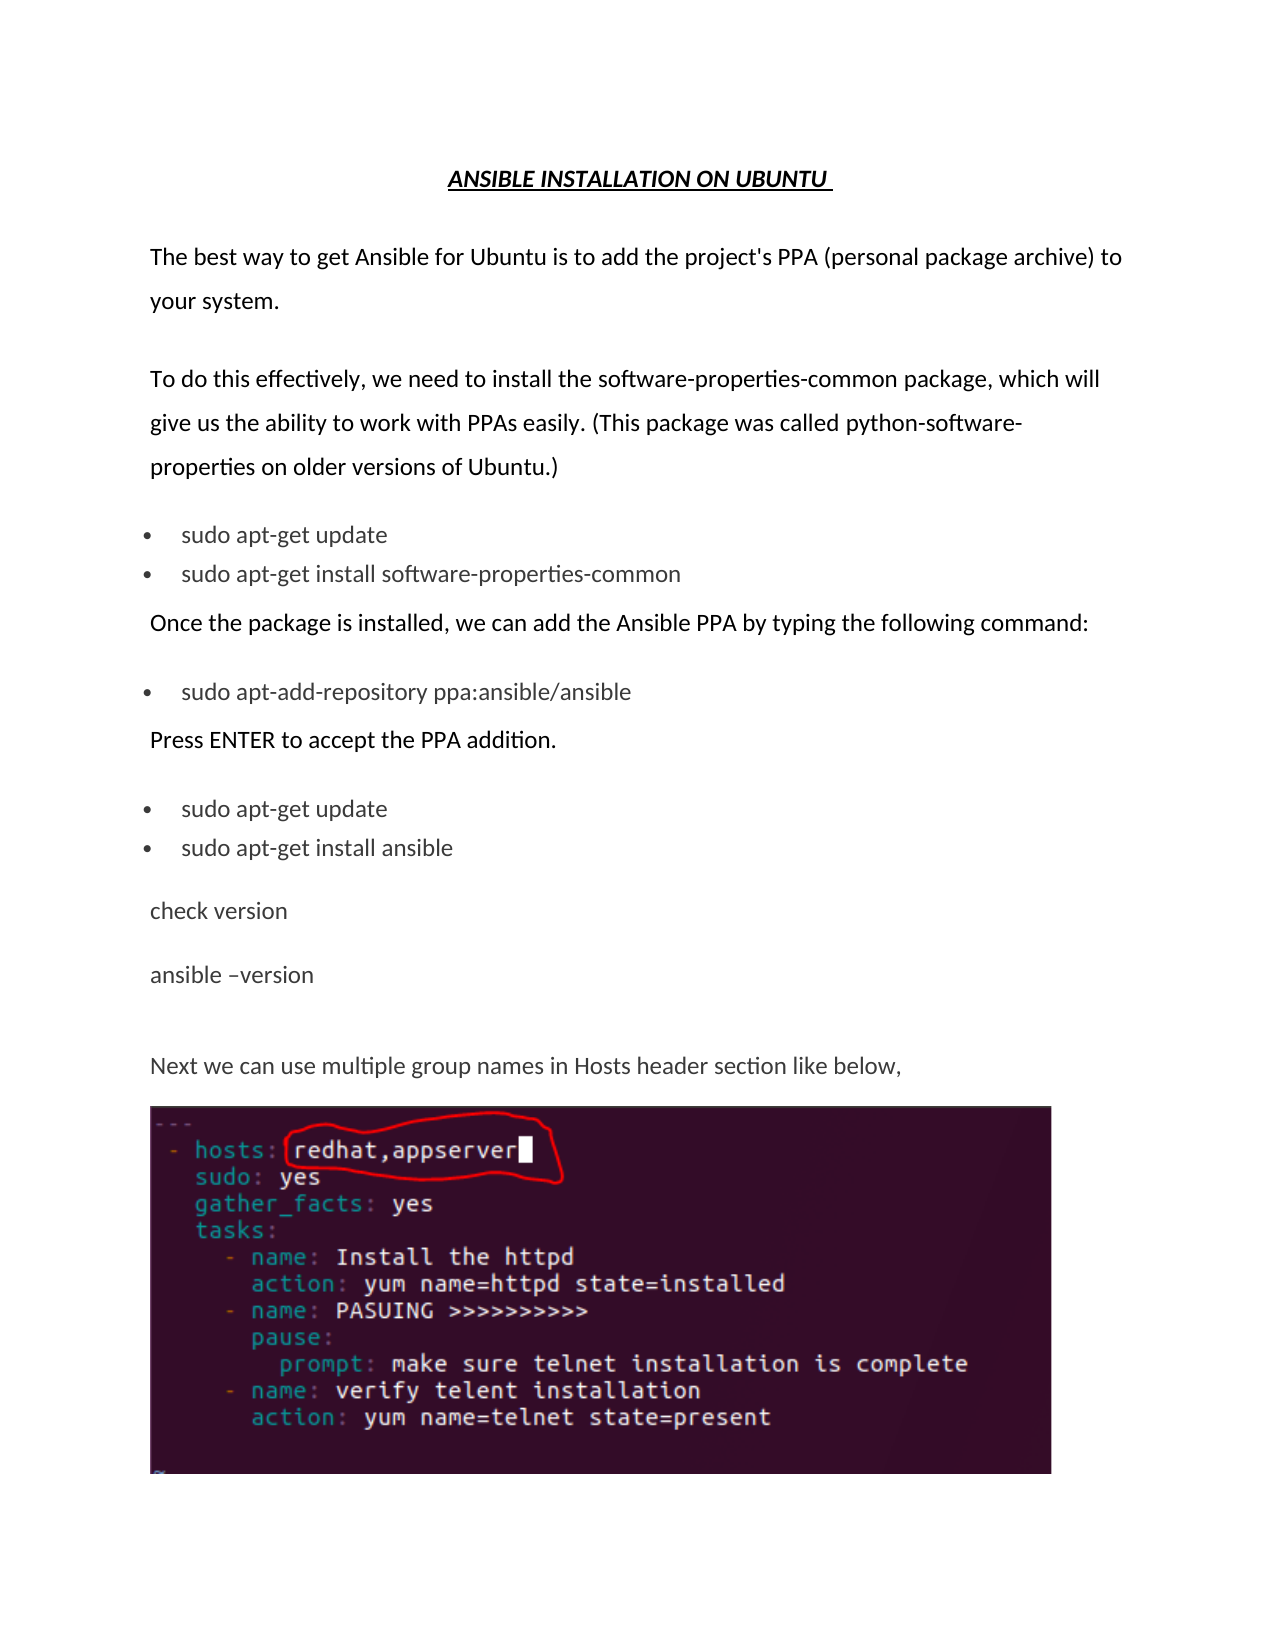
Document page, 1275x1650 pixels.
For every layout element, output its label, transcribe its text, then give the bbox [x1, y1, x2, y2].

list sudo apt-get install ansible [144, 828, 1125, 862]
text ANSIBLE INSTALLATION ON UBUNTU [150, 150, 1125, 194]
list sudo apt-get update [144, 516, 1125, 550]
text Press ENTER to accept the PPA addition. [150, 711, 1125, 755]
text check version [150, 892, 1125, 926]
list sudo apt-add-repository ppa:ansible/ansible [144, 672, 1125, 706]
text The best way to get Ansible for Ubuntu is to add the project's PPA (personal package archive) to your system. [150, 228, 1125, 316]
text ansible –version [150, 955, 1125, 989]
list sudo apt-get install software-properties-common [144, 555, 1125, 589]
text To do this effectively, we need to install the software-properties-common package, which will give us the ability to work with PPAs easily. (This package was called python-software-properties on older versions of Ubuntu.) [150, 350, 1125, 481]
text Once the package is installed, we can add the Ansible PPA by typing the following command: [150, 594, 1125, 637]
list sudo apt-get update [144, 789, 1125, 823]
picture [150, 1106, 1052, 1474]
text Next we can use multiple group names in Hosts header section like below, [150, 1050, 1125, 1081]
